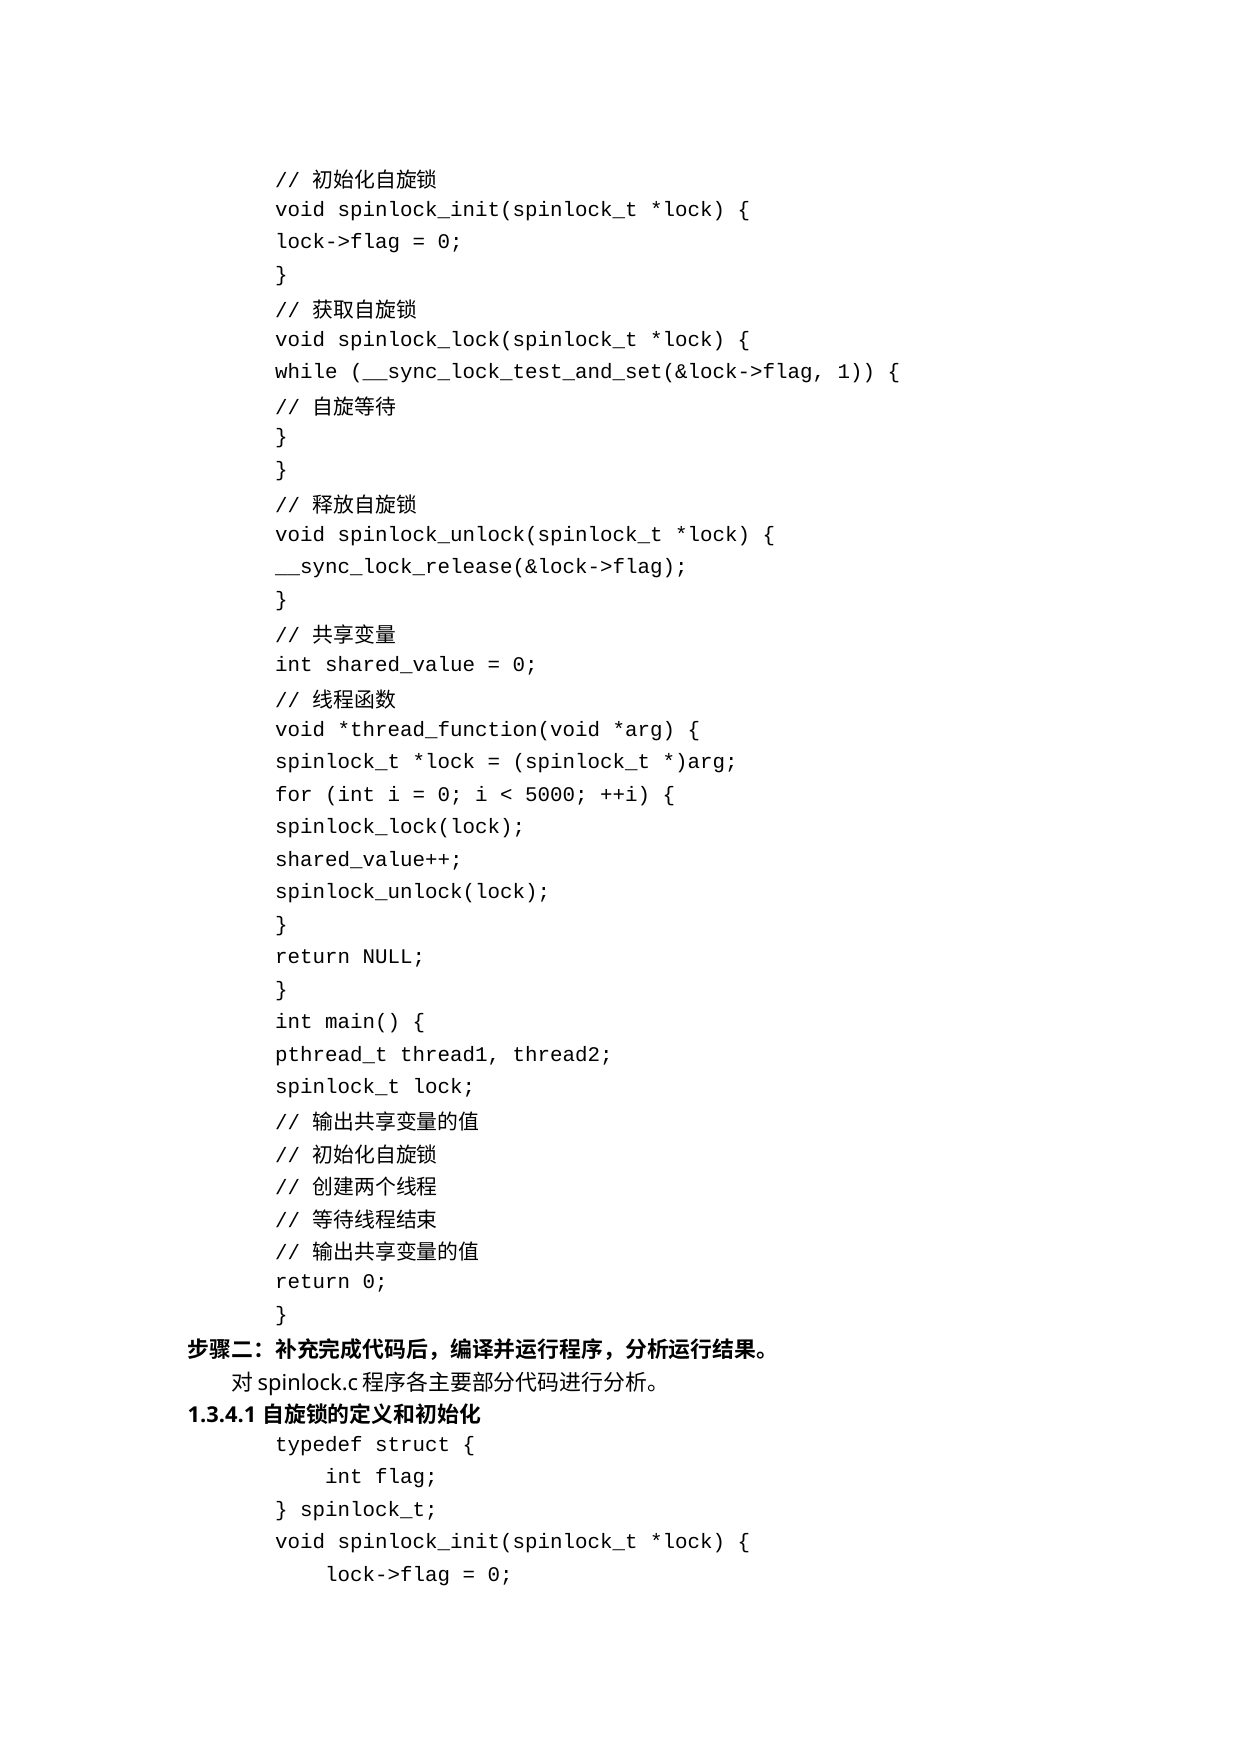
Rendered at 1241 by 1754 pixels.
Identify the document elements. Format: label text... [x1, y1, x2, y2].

text void *thread_function(void *arg) { [231, 714, 1053, 747]
text 对spinlock.c程序各主要部分代码进行分析。 [187, 1364, 1053, 1397]
text int main() { [231, 1007, 1053, 1039]
text void spinlock_init(spinlock_t *lock) { [231, 1527, 1053, 1559]
text 1.3.4.1 自旋锁的定义和初始化 [187, 1397, 1053, 1429]
text pthread_t thread1, thread2; [231, 1039, 1053, 1072]
text } spinlock_t; [231, 1494, 1053, 1527]
text lock->flag = 0; [231, 227, 1053, 259]
text // 输出共享变量的值 [231, 1104, 1053, 1137]
text void spinlock_lock(spinlock_t *lock) { [231, 324, 1053, 357]
text } [231, 422, 1053, 454]
text int flag; [231, 1462, 1053, 1494]
text // 初始化自旋锁 [231, 1137, 1053, 1169]
text typedef struct { [231, 1429, 1053, 1462]
text // 获取自旋锁 [231, 292, 1053, 324]
text spinlock_t *lock = (spinlock_t *)arg; [231, 747, 1053, 779]
text while (__sync_lock_test_and_set(&lock->flag, 1)) { [231, 357, 1053, 389]
text 步骤二：补充完成代码后，编译并运行程序，分析运行结果。 [187, 1332, 1053, 1364]
text spinlock_lock(lock); [231, 812, 1053, 844]
text } [231, 259, 1053, 292]
text spinlock_t lock; [231, 1072, 1053, 1104]
text lock->flag = 0; [231, 1559, 1053, 1592]
text spinlock_unlock(lock); [231, 877, 1053, 909]
text } [231, 454, 1053, 487]
text return NULL; [231, 942, 1053, 974]
text // 输出共享变量的值 [231, 1234, 1053, 1267]
text } [231, 584, 1053, 617]
text // 释放自旋锁 [231, 487, 1053, 519]
text void spinlock_init(spinlock_t *lock) { [231, 194, 1053, 227]
text __sync_lock_release(&lock->flag); [231, 552, 1053, 584]
text // 创建两个线程 [231, 1169, 1053, 1202]
text shared_value++; [231, 844, 1053, 877]
text } [231, 909, 1053, 942]
text // 等待线程结束 [231, 1202, 1053, 1234]
text } [231, 974, 1053, 1007]
text // 初始化自旋锁 [231, 162, 1053, 194]
text // 自旋等待 [231, 389, 1053, 422]
text void spinlock_unlock(spinlock_t *lock) { [231, 519, 1053, 552]
text // 共享变量 [231, 617, 1053, 649]
text int shared_value = 0; [231, 649, 1053, 682]
text for (int i = 0; i < 5000; ++i) { [231, 779, 1053, 812]
text return 0; [231, 1267, 1053, 1299]
text } [231, 1299, 1053, 1332]
text // 线程函数 [231, 682, 1053, 714]
